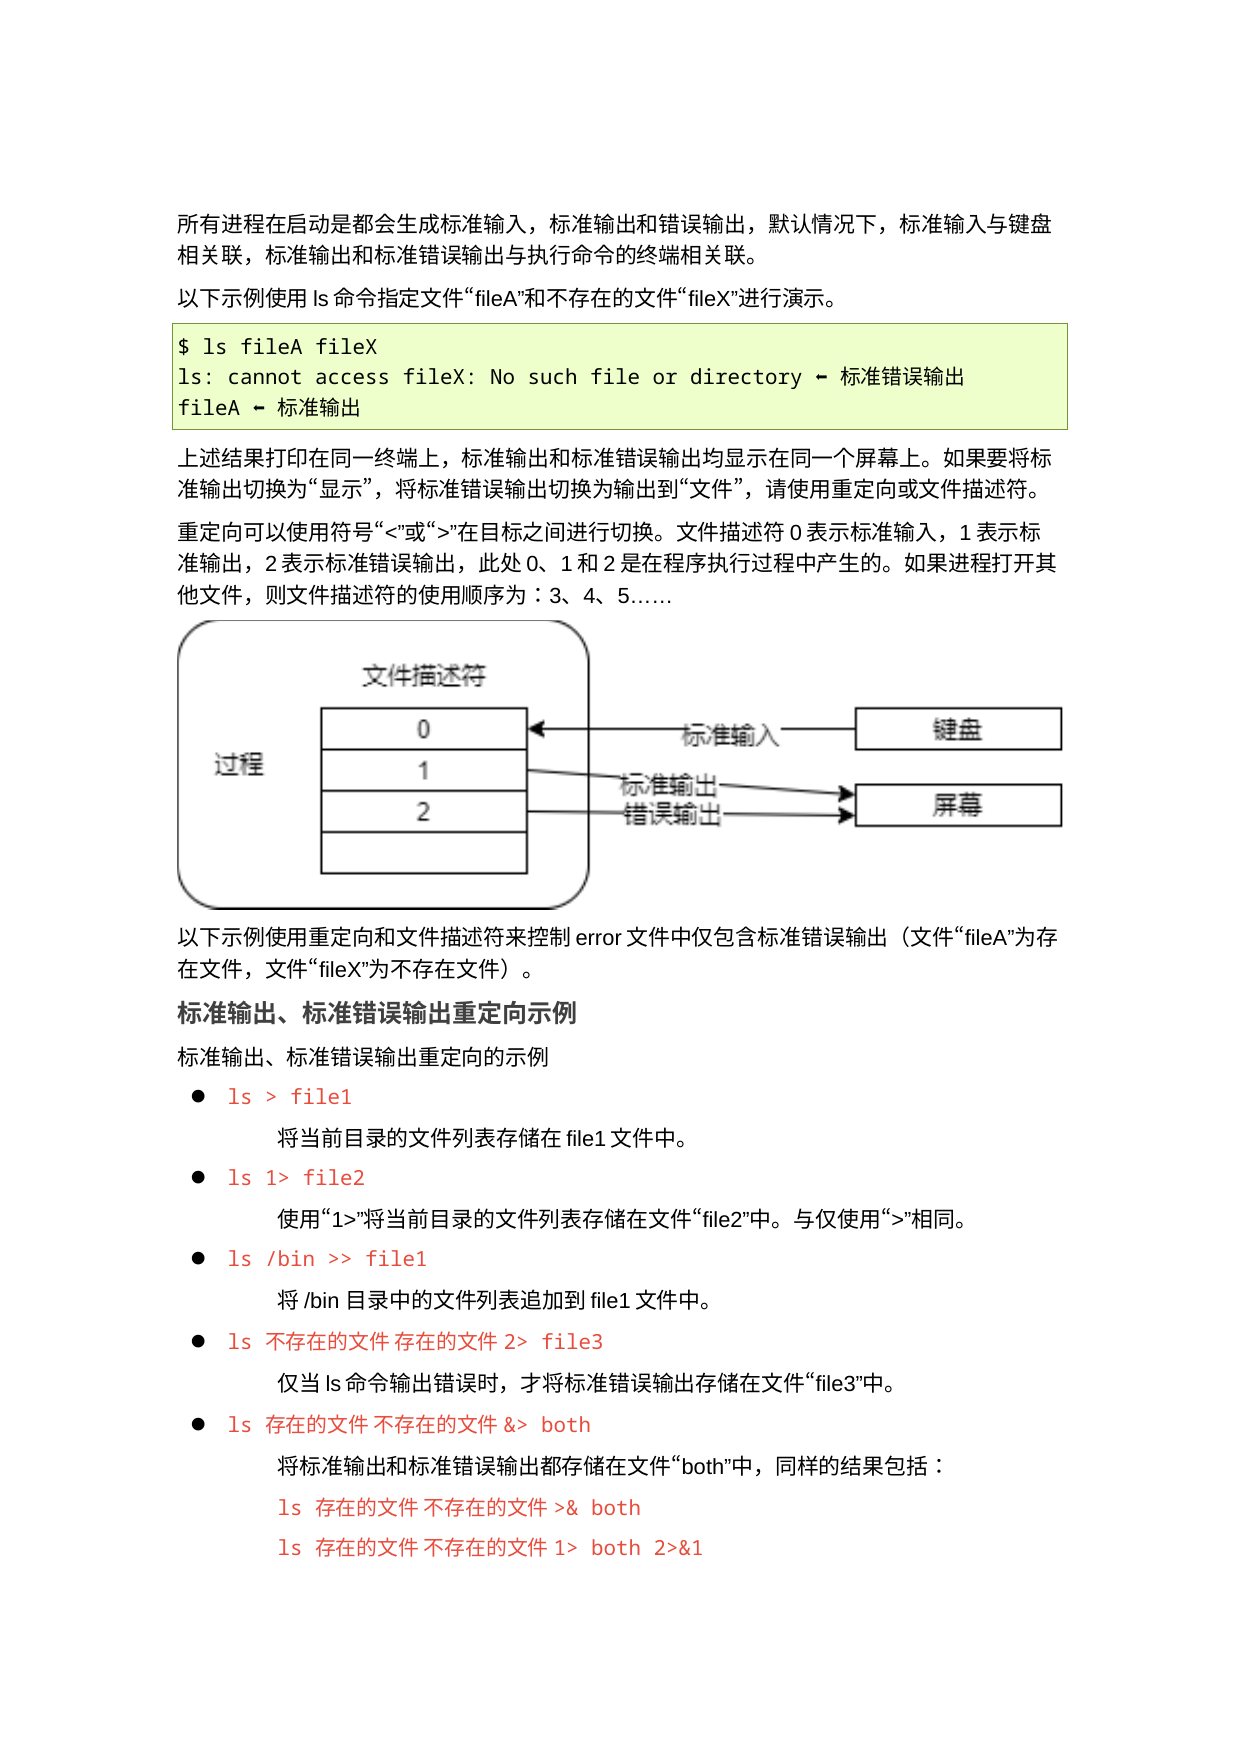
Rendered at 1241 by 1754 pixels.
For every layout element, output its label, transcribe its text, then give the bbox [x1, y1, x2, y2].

text 仅当ls命令输出错误时，才将标准错误输出存储在文件“file3”中。 [277, 1366, 1063, 1398]
list ls 1> file2 [190, 1163, 1063, 1192]
text 以下示例使用ls命令指定文件“fileA”和不存在的文件“fileX”进行演示。 [177, 281, 1063, 312]
picture [177, 620, 1063, 910]
text $ ls fileA fileX ls: cannot access fileX: No such file or directory ⬅ 标准错误输出 fileA ⬅ 标准输出 [173, 324, 1067, 429]
text 标准输出、标准错误输出重定向的示例 [177, 1040, 1063, 1072]
list ls 不存在的文件 存在的文件 2> file3 [190, 1325, 1063, 1356]
text 将标准输出和标准错误输出都存储在文件“both”中，同样的结果包括： [277, 1449, 1063, 1481]
subtitle 标准输出、标准错误输出重定向示例 [177, 994, 1063, 1030]
text 将 /bin 目录中的文件列表追加到file1文件中。 [277, 1283, 1063, 1315]
text 使用“1>”将当前目录的文件列表存储在文件“file2”中。与仅使用“>”相同。 [277, 1202, 1063, 1234]
list ls 存在的文件 不存在的文件 &> both [190, 1408, 1063, 1438]
text 上述结果打印在同一终端上，标准输出和标准错误输出均显示在同一个屏幕上。如果要将标准输出切换为“显示”，将标准错误输出切换为输出到“文件”，请使用重定向或文件描述符。 [177, 441, 1063, 504]
text ls 存在的文件 不存在的文件 1> both 2>&1 [277, 1532, 1063, 1562]
list ls > file1 [190, 1082, 1063, 1111]
list ls /bin >> file1 [190, 1244, 1063, 1273]
text 重定向可以使用符号“<”或“>”在目标之间进行切换。文件描述符0表示标准输入，1表示标准输出，2表示标准错误输出，此处0、1和2是在程序执行过程中产生的。如果进程打开其他文件，则文件描述符的使用顺序为：3、4、5…… [177, 514, 1063, 609]
text ls 存在的文件 不存在的文件 >& both [277, 1491, 1063, 1521]
text 所有进程在启动是都会生成标准输入，标准输出和错误输出，默认情况下，标准输入与键盘相关联，标准输出和标准错误输出与执行命令的终端相关联。 [177, 207, 1063, 270]
text 以下示例使用重定向和文件描述符来控制error文件中仅包含标准错误输出（文件“fileA”为存在文件，文件“fileX”为不存在文件）。 [177, 920, 1063, 983]
text 将当前目录的文件列表存储在file1文件中。 [277, 1121, 1063, 1153]
